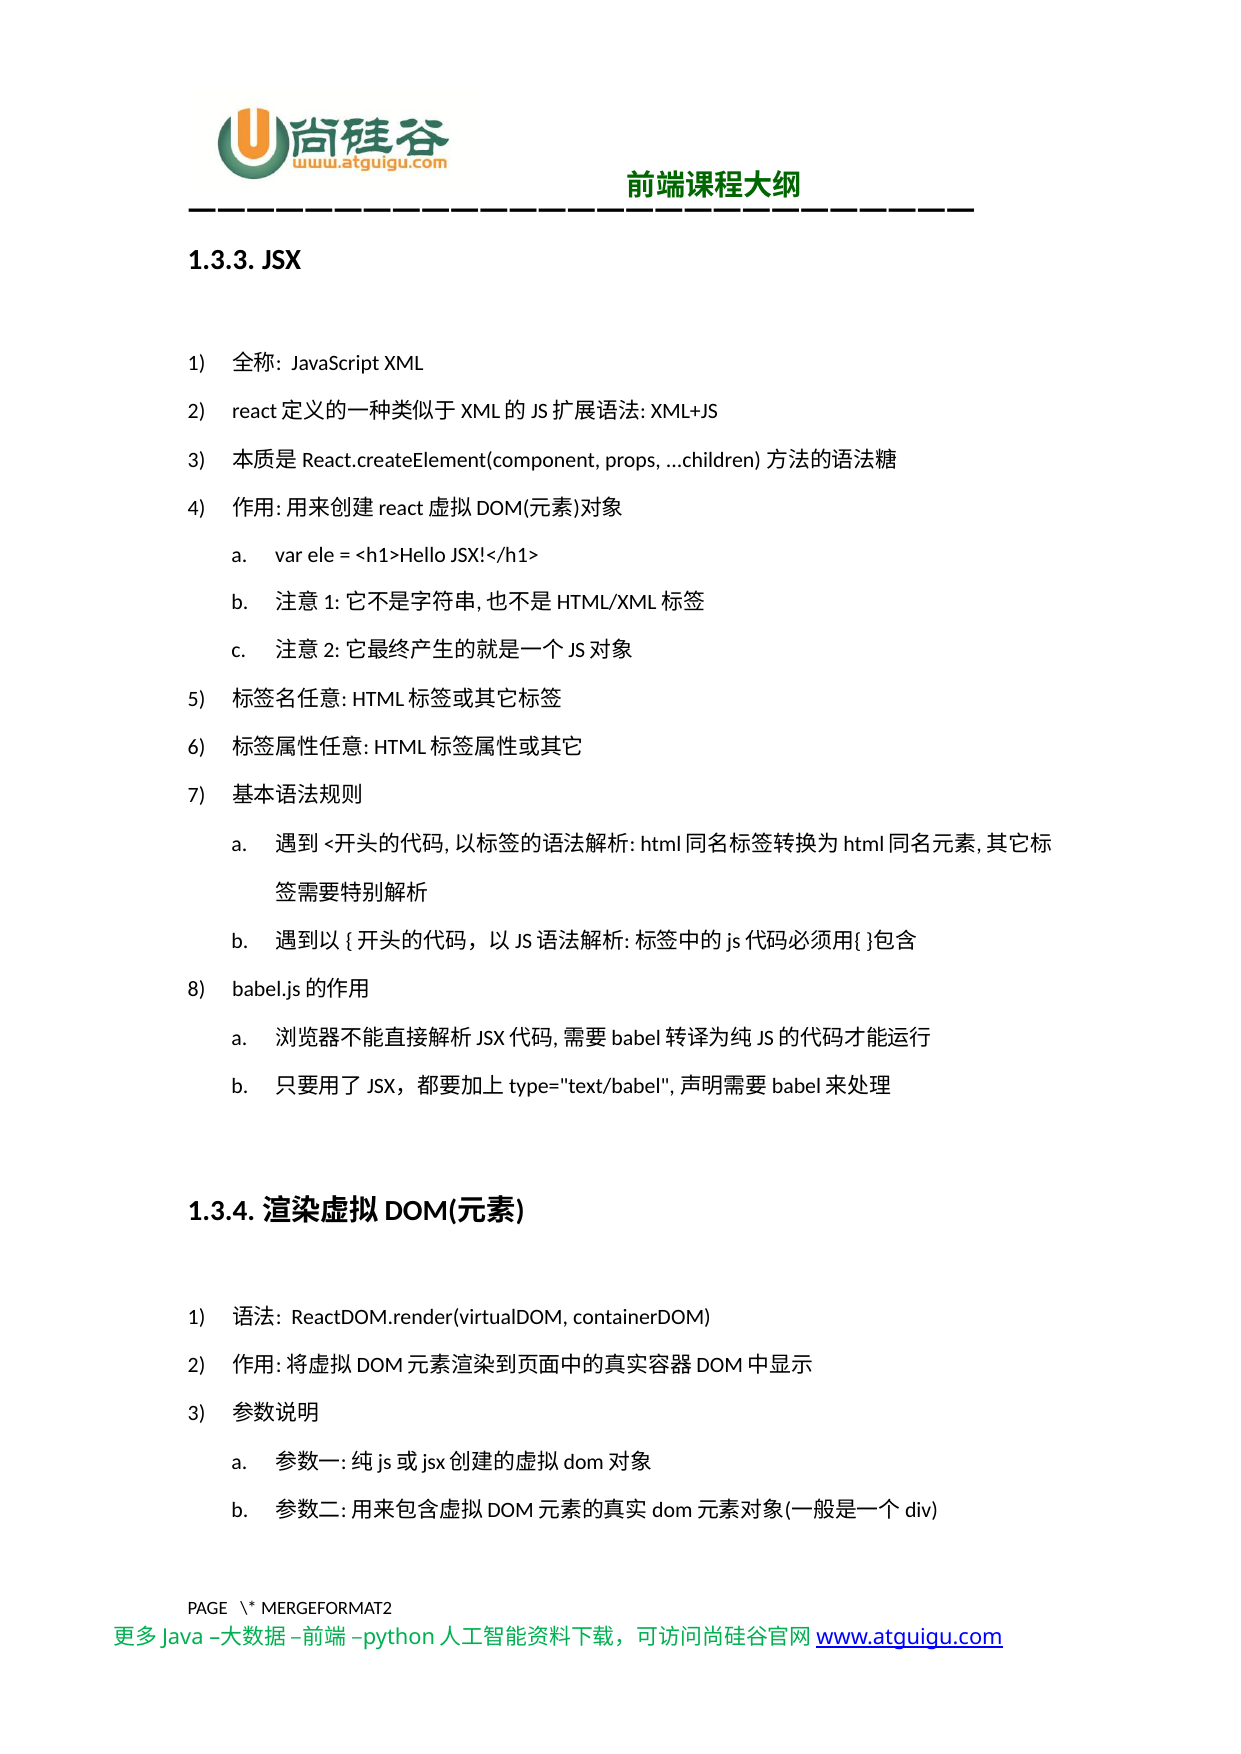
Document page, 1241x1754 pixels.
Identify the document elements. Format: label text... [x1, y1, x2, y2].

list 标签名任意: HTML标签或其它标签 [187, 680, 1053, 713]
list 注意2: 它最终产生的就是一个JS对象 [231, 632, 1053, 664]
list 基本语法规则 [187, 777, 1053, 809]
subtitle JSX [187, 227, 1053, 292]
list 注意1: 它不是字符串, 也不是HTML/XML标签 [231, 584, 1053, 616]
list 参数说明 [187, 1395, 1053, 1427]
list 参数一: 纯js或jsx创建的虚拟dom对象 [231, 1443, 1053, 1476]
list 只要用了JSX，都要加上type="text/babel", 声明需要babel来处理 [231, 1067, 1053, 1100]
list 作用: 将虚拟DOM元素渲染到页面中的真实容器DOM中显示 [187, 1347, 1053, 1379]
list var ele = <h1>Hello JSX!</h1> [231, 538, 1053, 570]
list 本质是React.createElement(component, props, ...children) 方法的语法糖 [187, 441, 1053, 474]
subtitle 渲染虚拟DOM(元素) [187, 1175, 1053, 1240]
list 语法: ReactDOM.render(virtualDOM, containerDOM) [187, 1298, 1053, 1331]
list 遇到以 { 开头的代码，以JS语法解析: 标签中的js代码必须用{ }包含 [231, 922, 1053, 955]
list 参数二: 用来包含虚拟DOM元素的真实dom元素对象(一般是一个div) [231, 1492, 1053, 1524]
list 浏览器不能直接解析JSX代码, 需要babel转译为纯JS的代码才能运行 [231, 1019, 1053, 1052]
list 作用: 用来创建react虚拟DOM(元素)对象 [187, 489, 1053, 522]
picture [187, 88, 479, 195]
list react定义的一种类似于XML的JS扩展语法: XML+JS [187, 393, 1053, 425]
list 全称: JavaScript XML [187, 344, 1053, 377]
list 标签属性任意: HTML标签属性或其它 [187, 729, 1053, 761]
list 遇到 <开头的代码, 以标签的语法解析: html同名标签转换为html同名元素, 其它标签需要特别解析 [231, 825, 1053, 907]
list babel.js的作用 [187, 971, 1053, 1003]
